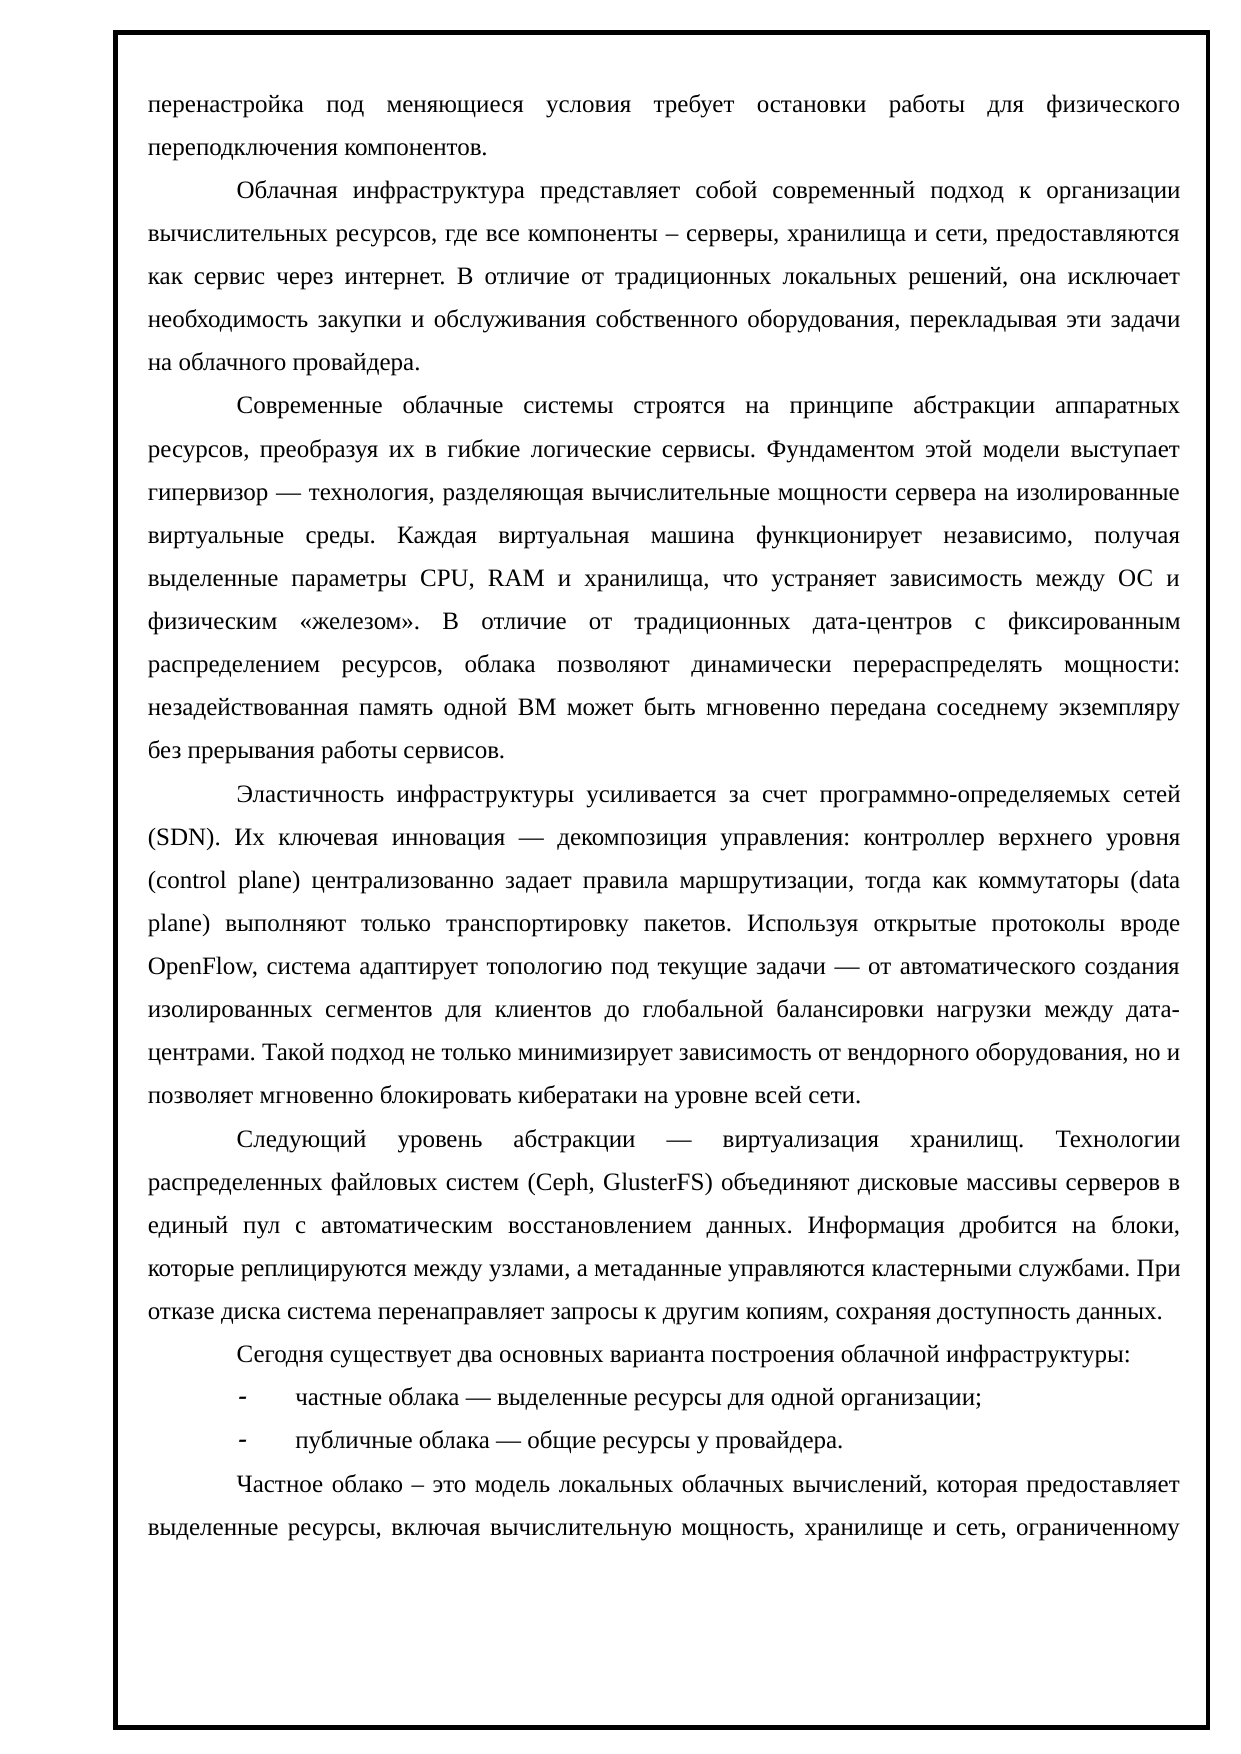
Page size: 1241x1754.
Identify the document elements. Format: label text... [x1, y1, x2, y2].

list публичные облака — общие ресурсы у провайдера. [148, 1426, 1181, 1454]
list Следующий уровень абстракции — виртуализация хранилищ. Технологии распределенных файловых систем (Ceph, GlusterFS) объединяют дисковые массивы серверов в единый пул с автоматическим восстановлением данных. Информация дробится на блоки, которые реплицируются между узлами, а метаданные управляются кластерными службами. При отказе диска система перенаправляет запросы к другим копиям, сохраняя доступность данных. [148, 1124, 1181, 1325]
list частные облака — выделенные ресурсы для одной организации; [148, 1382, 1181, 1411]
list Эластичность инфраструктуры усиливается за счет программно-определяемых сетей (SDN). Их ключевая инновация — декомпозиция управления: контроллер верхнего уровня (control plane) централизованно задает правила маршрутизации, тогда как коммутаторы (data plane) выполняют только транспортировку пакетов. Используя открытые протоколы вроде OpenFlow, система адаптирует топологию под текущие задачи — от автоматического создания изолированных сегментов для клиентов до глобальной балансировки нагрузки между дата-центрами. Такой подход не только минимизирует зависимость от вендорного оборудования, но и позволяет мгновенно блокировать кибератаки на уровне всей сети. [148, 779, 1181, 1109]
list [148, 89, 1181, 161]
list Облачная инфраструктура представляет собой современный подход к организации вычислительных ресурсов, где все компоненты – серверы, хранилища и сети, предоставляются как сервис через интернет. В отличие от традиционных локальных решений, она исключает необходимость закупки и обслуживания собственного оборудования, перекладывая эти задачи на облачного провайдера. [148, 175, 1181, 376]
list Сегодня существует два основных варианта построения облачной инфраструктуры: [148, 1339, 1181, 1368]
list Современные облачные системы строятся на принципе абстракции аппаратных ресурсов, преобразуя их в гибкие логические сервисы. Фундаментом этой модели выступает гипервизор — технология, разделяющая вычислительные мощности сервера на изолированные виртуальные среды. Каждая виртуальная машина функционирует независимо, получая выделенные параметры CPU, RAM и хранилища, что устраняет зависимость между ОС и физическим «железом». В отличие от традиционных дата-центров с фиксированным распределением ресурсов, облака позволяют динамически перераспределять мощности: незадействованная память одной ВМ может быть мгновенно передана соседнему экземпляру без прерывания работы сервисов. [148, 391, 1181, 764]
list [148, 1469, 1181, 1541]
